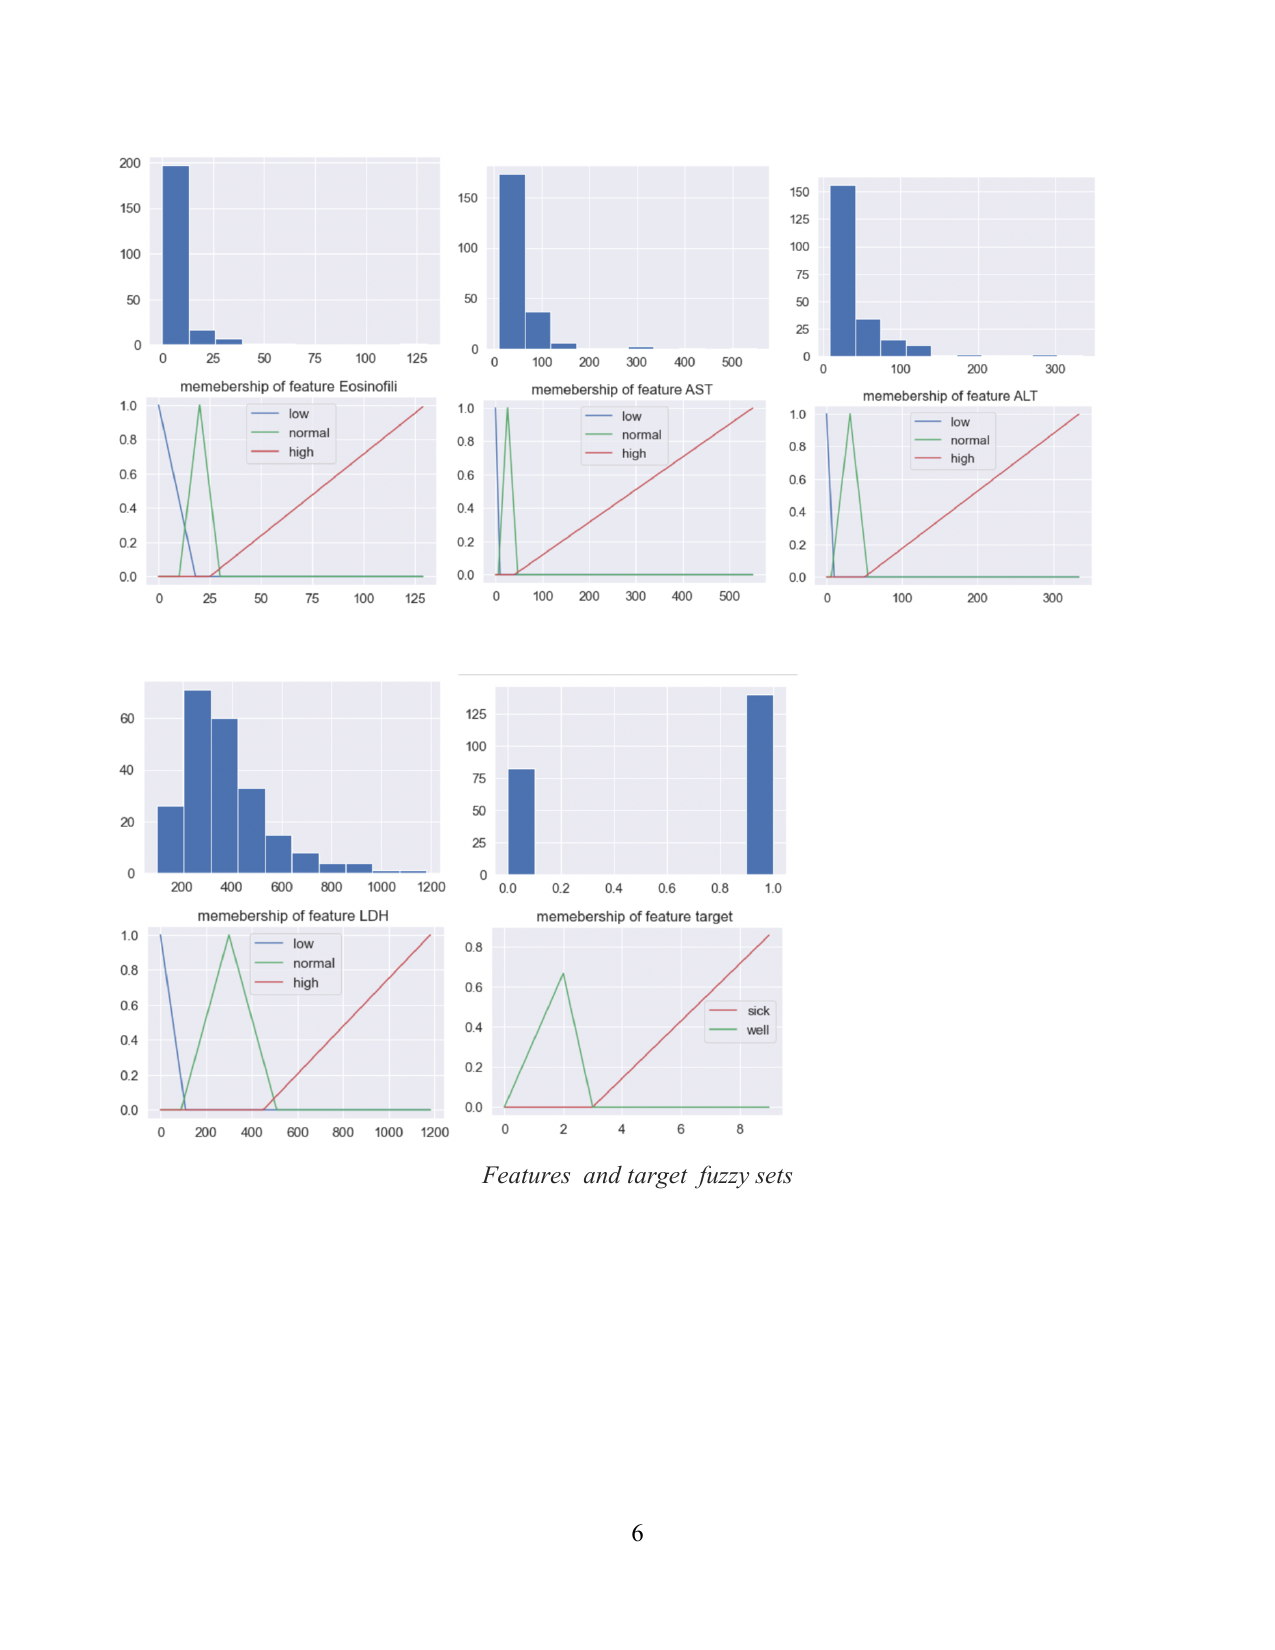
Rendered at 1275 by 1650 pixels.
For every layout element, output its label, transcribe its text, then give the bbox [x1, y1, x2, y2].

picture [112, 150, 1103, 608]
text Features and target fuzzy sets [112, 1162, 1162, 1189]
picture [112, 674, 798, 1143]
